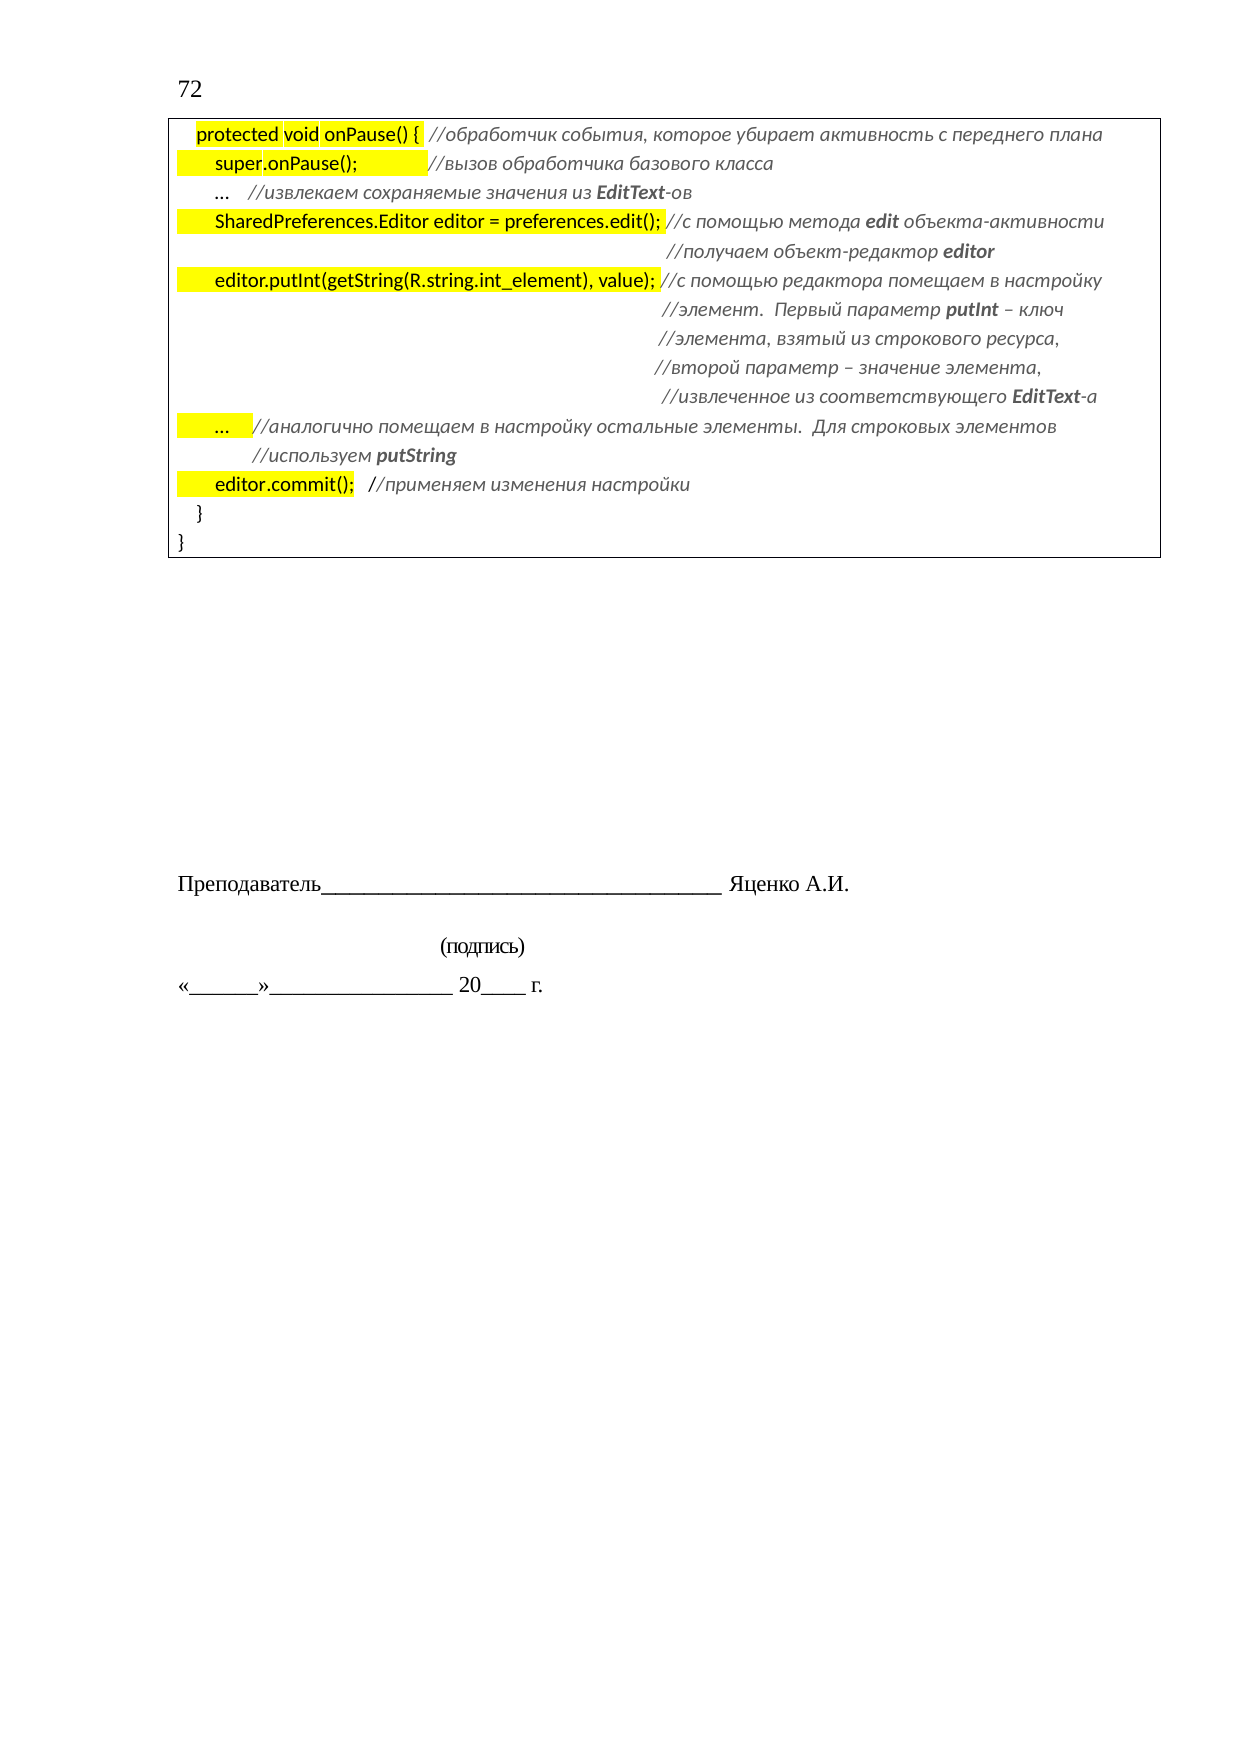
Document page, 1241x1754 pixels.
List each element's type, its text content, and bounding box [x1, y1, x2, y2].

text } [169, 497, 1160, 526]
text //элемент. Первый параметр putInt – ключ //элемента, взятый из строкового ресурса, [169, 293, 1160, 351]
text … //аналогично помещаем в настройку остальные элементы. Для строковых элементов [169, 410, 1160, 438]
text } [169, 526, 1160, 557]
text (подпись) «______»________________ 20____ г. [178, 923, 864, 1001]
text //используем putString [169, 439, 1160, 467]
text … //извлекаем сохраняемые значения из EditText-ов [169, 176, 1160, 205]
text editor.putInt(getString(R.string.int_element), value); //с помощью редактора помещаем в настройку [169, 264, 1160, 292]
text Преподаватель Яценко А.И. [177, 871, 1152, 897]
text SharedPreferences.Editor editor = preferences.edit(); //с помощью метода edit объекта-активности [169, 206, 1160, 234]
text super.onPause(); //вызов обработчика базового класса [169, 147, 1160, 176]
text //второй параметр – значение элемента, [169, 351, 1160, 380]
text //получаем объект-редактор editor [169, 235, 1160, 263]
text protected void onPause() { //обработчик события, которое убирает активность с переднего плана [169, 119, 1160, 147]
text //извлеченное из соответствующего EditText-а [169, 381, 1160, 409]
text editor.commit(); //применяем изменения настройки [169, 468, 1160, 497]
